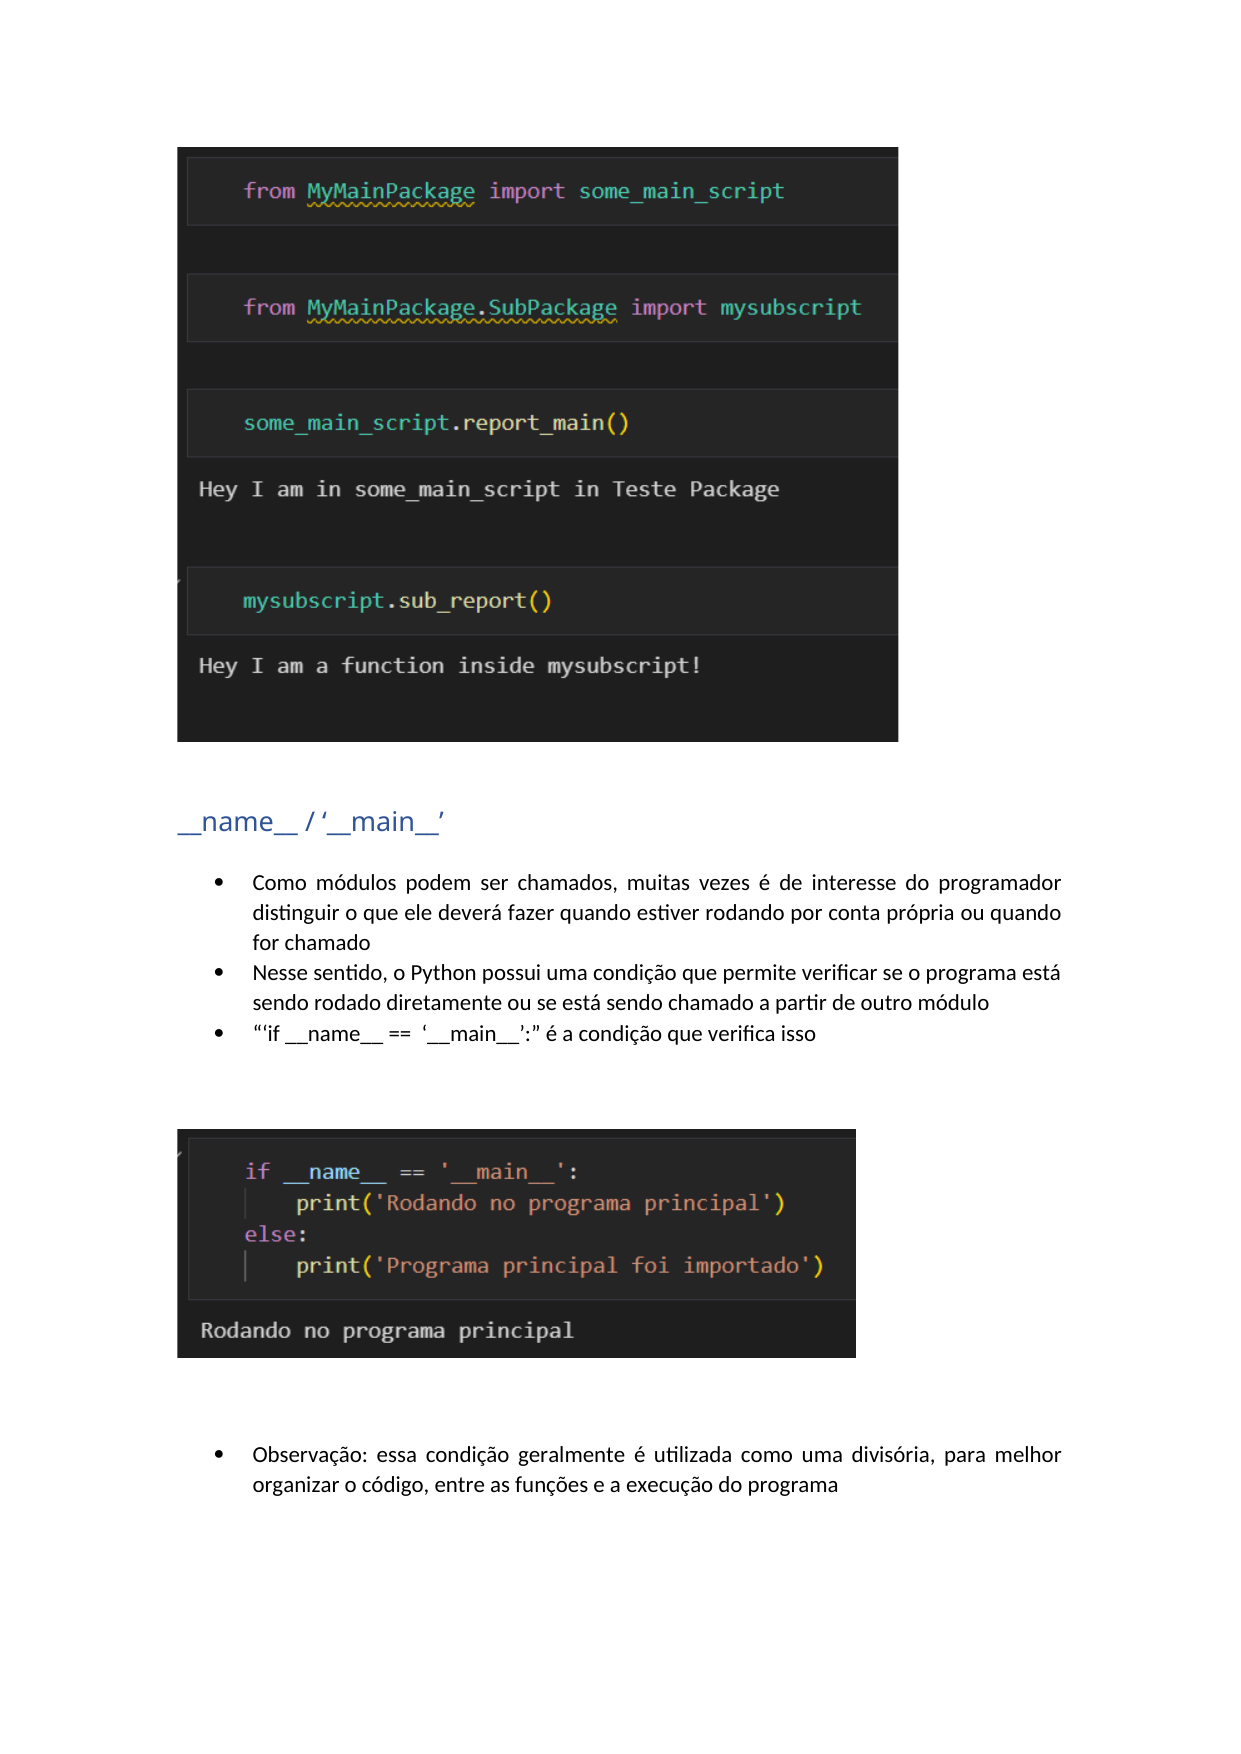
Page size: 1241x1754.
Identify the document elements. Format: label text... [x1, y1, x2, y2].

list Observação: essa condição geralmente é utilizada como uma divisória, para melhor organizar o código, entre as funções e a execução do programa [215, 1440, 1063, 1498]
subtitle __name__ / ‘__main__’ [177, 803, 1063, 840]
picture [177, 147, 899, 742]
picture [177, 1129, 856, 1358]
list Como módulos podem ser chamados, muitas vezes é de interesse do programador distinguir o que ele deverá fazer quando estiver rodando por conta própria ou quando for chamado [215, 868, 1063, 956]
list Nesse sentido, o Python possui uma condição que permite verificar se o programa está sendo rodado diretamente ou se está sendo chamado a partir de outro módulo [215, 958, 1063, 1017]
list “‘if __name__ == ‘__main__’:” é a condição que verifica isso [215, 1019, 1063, 1047]
